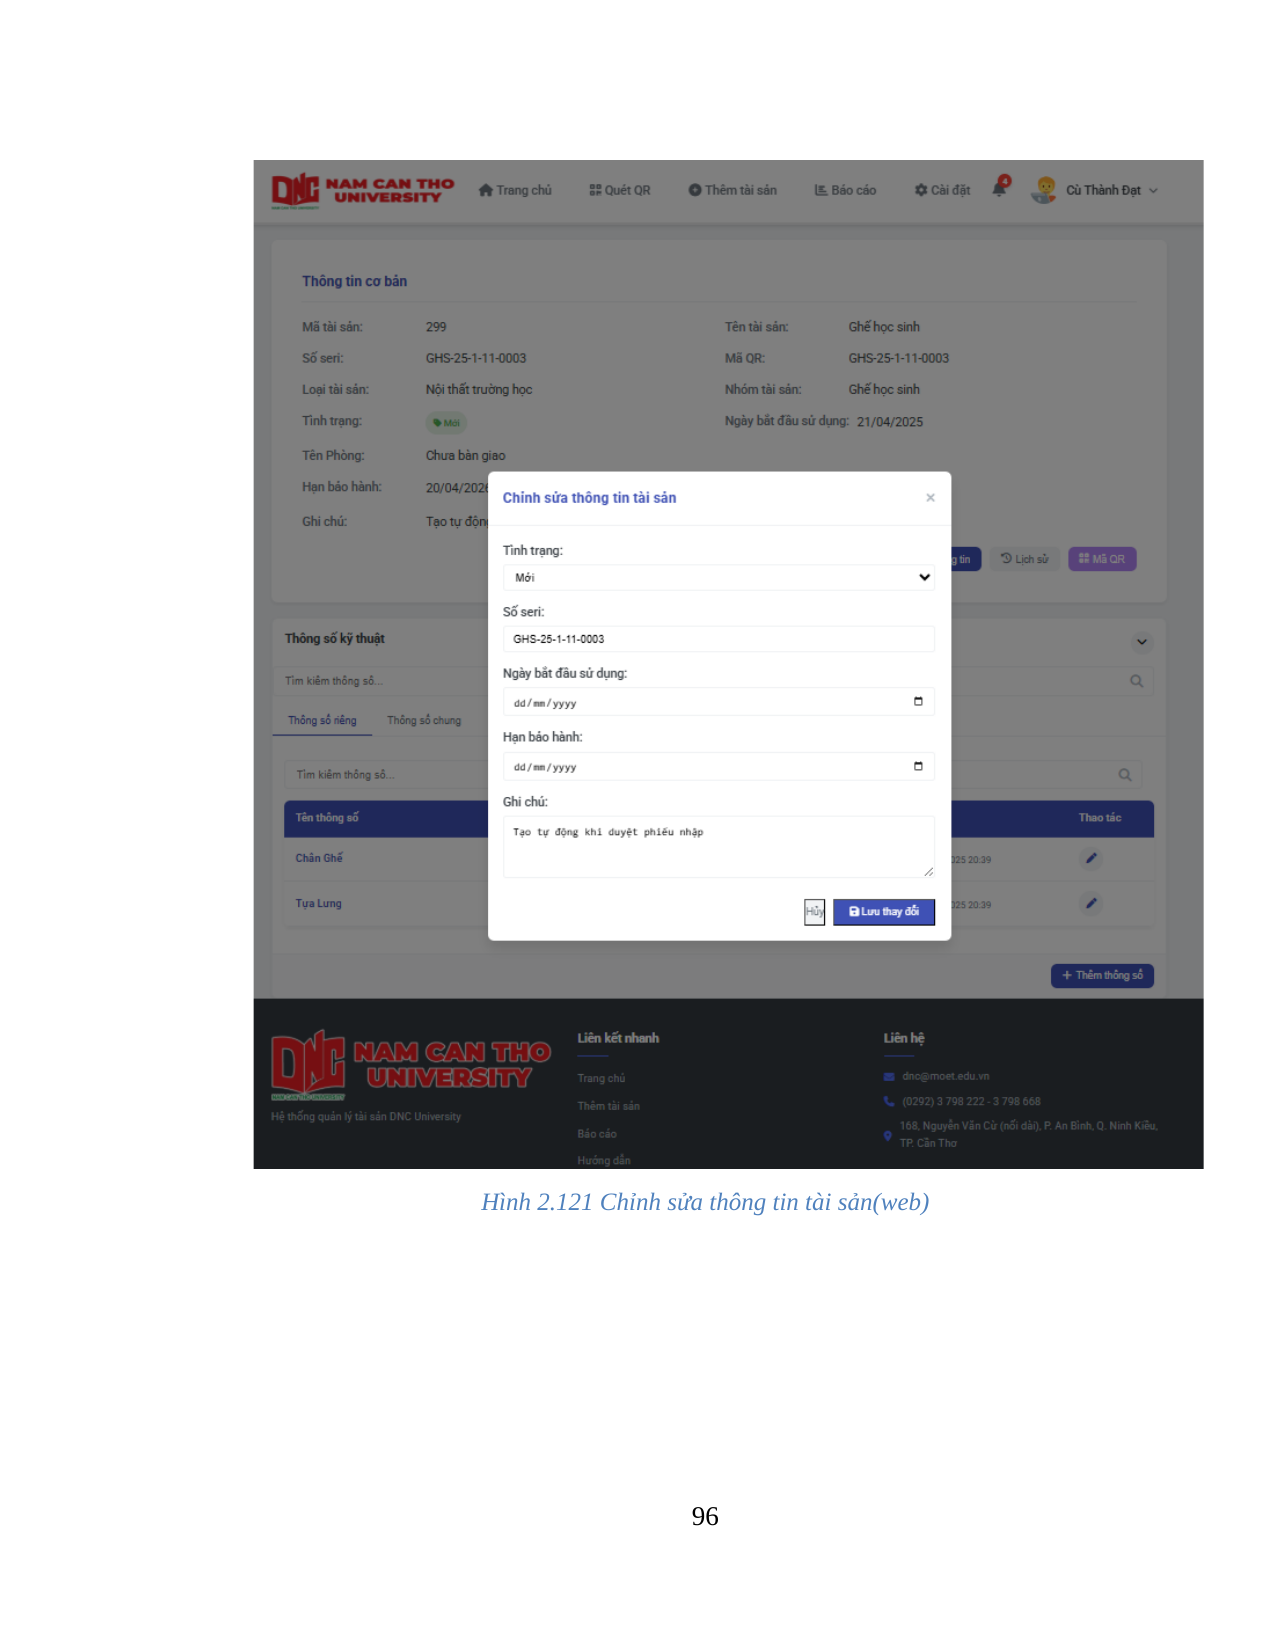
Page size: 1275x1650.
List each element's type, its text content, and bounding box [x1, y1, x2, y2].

picture [253, 160, 1204, 1169]
text Hình 2.121 Chỉnh sửa thông tin tài sản(web) [207, 1187, 1157, 1216]
